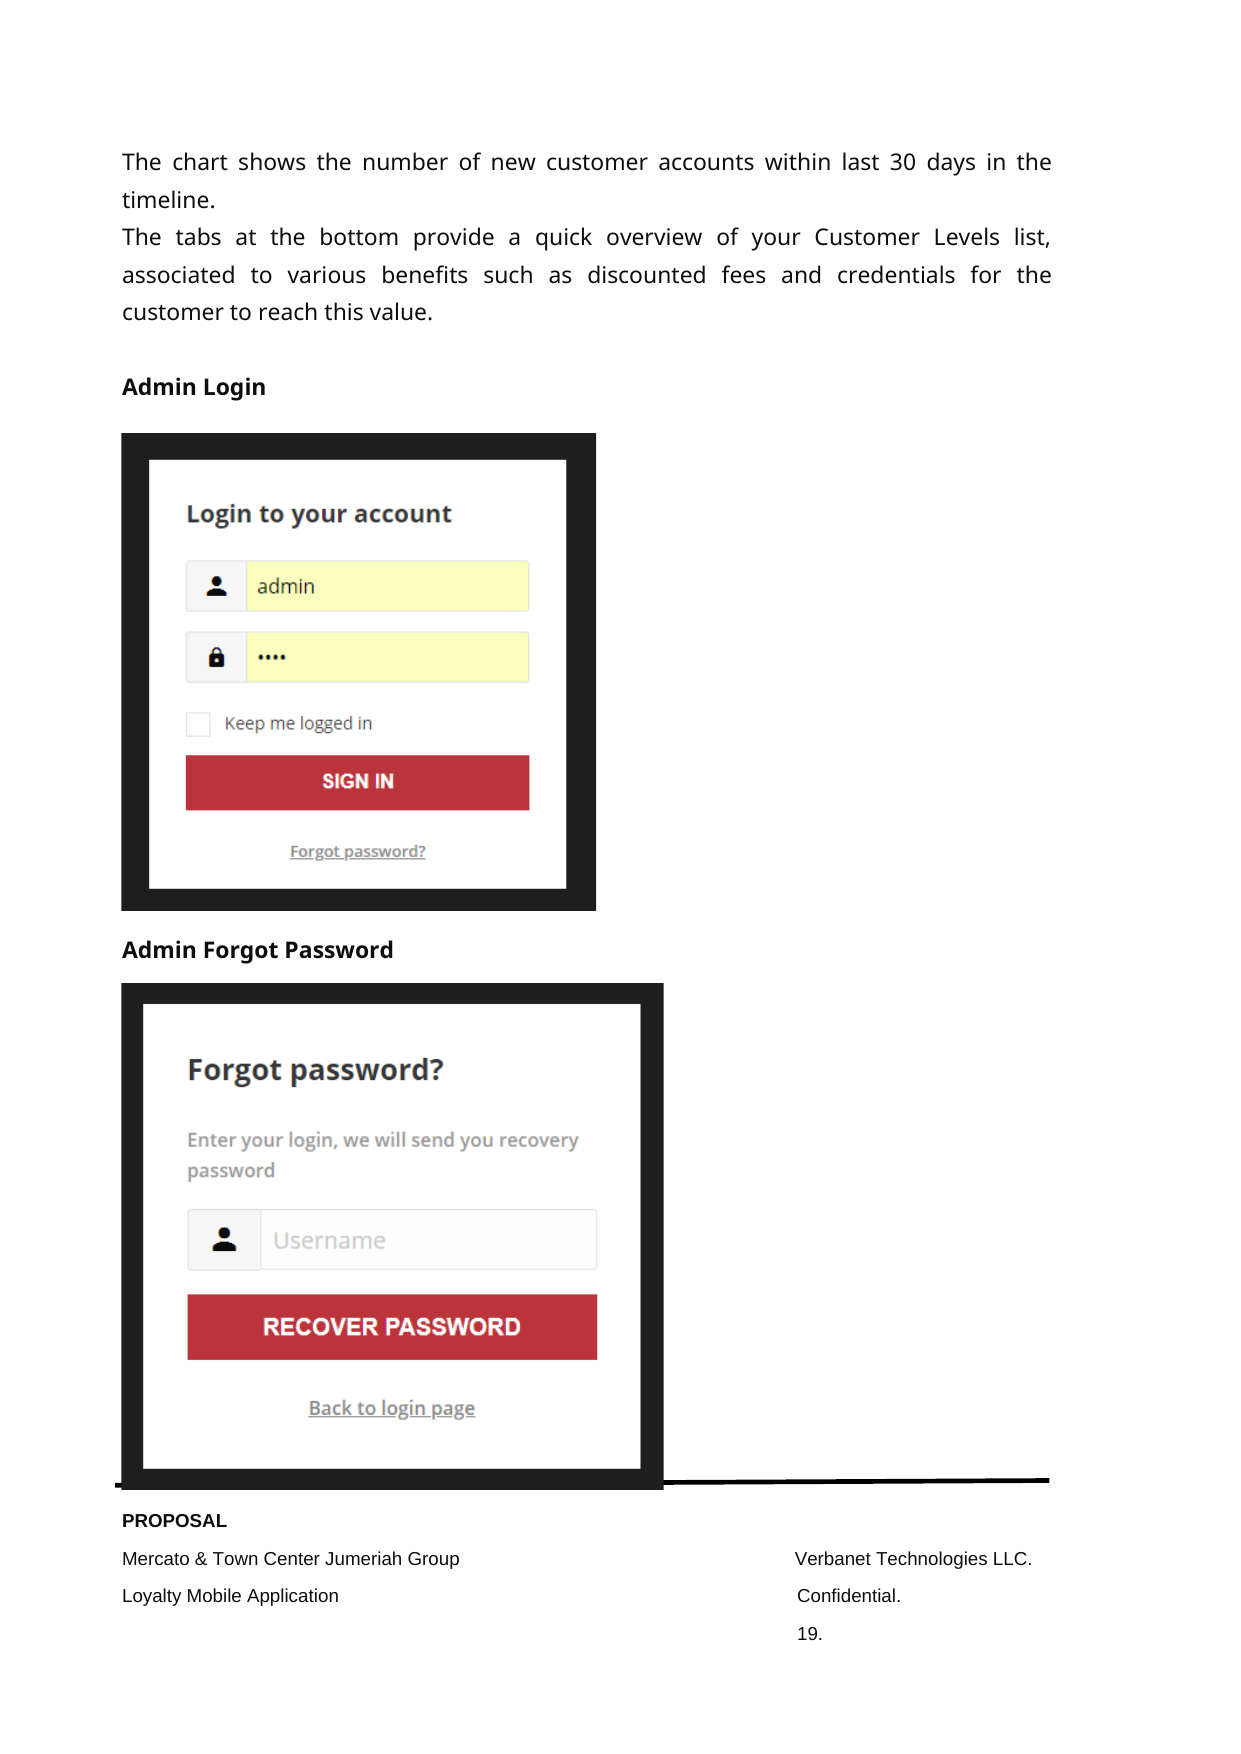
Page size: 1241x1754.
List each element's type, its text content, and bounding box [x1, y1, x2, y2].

text The chart shows the number of new customer accounts within last 30 days in the timeline. [122, 141, 1053, 216]
picture [121, 433, 597, 911]
text The tabs at the bottom provide a quick overview of your Customer Levels list, associated to various benefits such as discounted fees and credentials for the customer to reach this value. [122, 216, 1053, 328]
text Admin Forgot Password [122, 928, 1053, 966]
text Admin Login [122, 366, 1053, 403]
picture [121, 983, 664, 1490]
